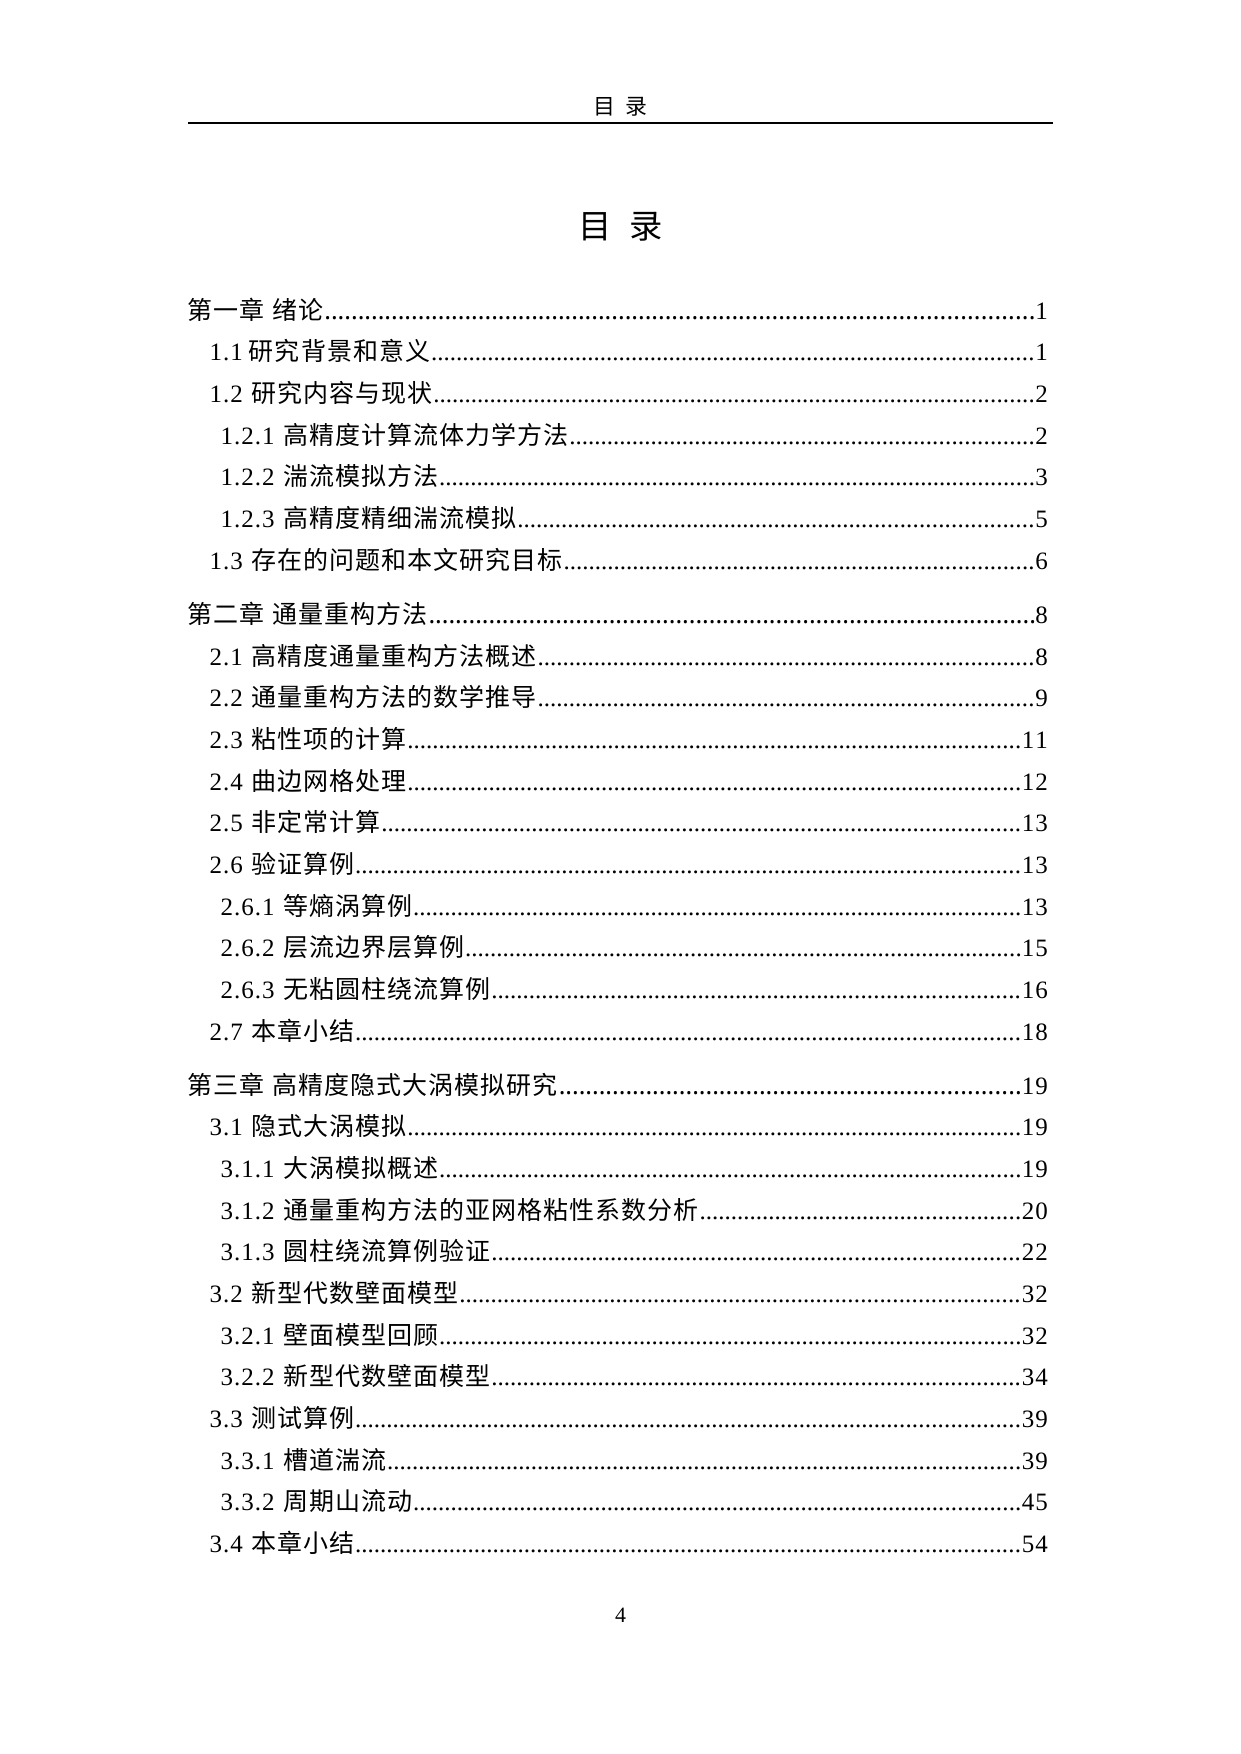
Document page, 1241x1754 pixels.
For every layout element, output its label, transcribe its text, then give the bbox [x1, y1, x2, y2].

text 3.1.1 大涡模拟概述 19 [220, 1144, 1053, 1186]
text 第一章 绪论 1 [187, 286, 1053, 327]
text 1.2.1 高精度计算流体力学方法 2 [220, 411, 1053, 452]
text 2.6.1 等熵涡算例 13 [220, 882, 1053, 923]
text 1.1研究背景和意义 1 [209, 327, 1053, 369]
text 3.1.3 圆柱绕流算例验证 22 [220, 1227, 1053, 1269]
text 目 录 [187, 200, 1053, 248]
text 3.2.2 新型代数壁面模型 34 [220, 1352, 1053, 1394]
text 2.6.3 无粘圆柱绕流算例 16 [220, 965, 1053, 1007]
text 3.4 本章小结 54 [209, 1519, 1053, 1561]
text 1.2.3 高精度精细湍流模拟 5 [220, 494, 1053, 536]
text 3.2.1 壁面模型回顾 32 [220, 1311, 1053, 1352]
text 2.2 通量重构方法的数学推导 9 [209, 673, 1053, 715]
text 2.7 本章小结 18 [209, 1007, 1053, 1048]
text 3.3.1 槽道湍流 39 [220, 1436, 1053, 1477]
text 2.1 高精度通量重构方法概述 8 [209, 632, 1053, 673]
text 2.6 验证算例 13 [209, 840, 1053, 882]
text 3.3 测试算例 39 [209, 1394, 1053, 1436]
text 第二章 通量重构方法 8 [187, 590, 1053, 632]
text 2.3 粘性项的计算 11 [209, 715, 1053, 757]
text 1.2.2 湍流模拟方法 3 [220, 452, 1053, 494]
text 3.2 新型代数壁面模型 32 [209, 1269, 1053, 1311]
text 3.3.2 周期山流动 45 [220, 1477, 1053, 1519]
text 2.6.2 层流边界层算例 15 [220, 923, 1053, 965]
text 第三章 高精度隐式大涡模拟研究 19 [187, 1061, 1053, 1102]
text 1.3 存在的问题和本文研究目标 6 [209, 536, 1053, 577]
text 2.4 曲边网格处理 12 [209, 757, 1053, 798]
text 2.5 非定常计算 13 [209, 798, 1053, 840]
text 3.1 隐式大涡模拟 19 [209, 1102, 1053, 1144]
text 1.2 研究内容与现状 2 [209, 369, 1053, 411]
text 3.1.2 通量重构方法的亚网格粘性系数分析 20 [220, 1186, 1053, 1227]
